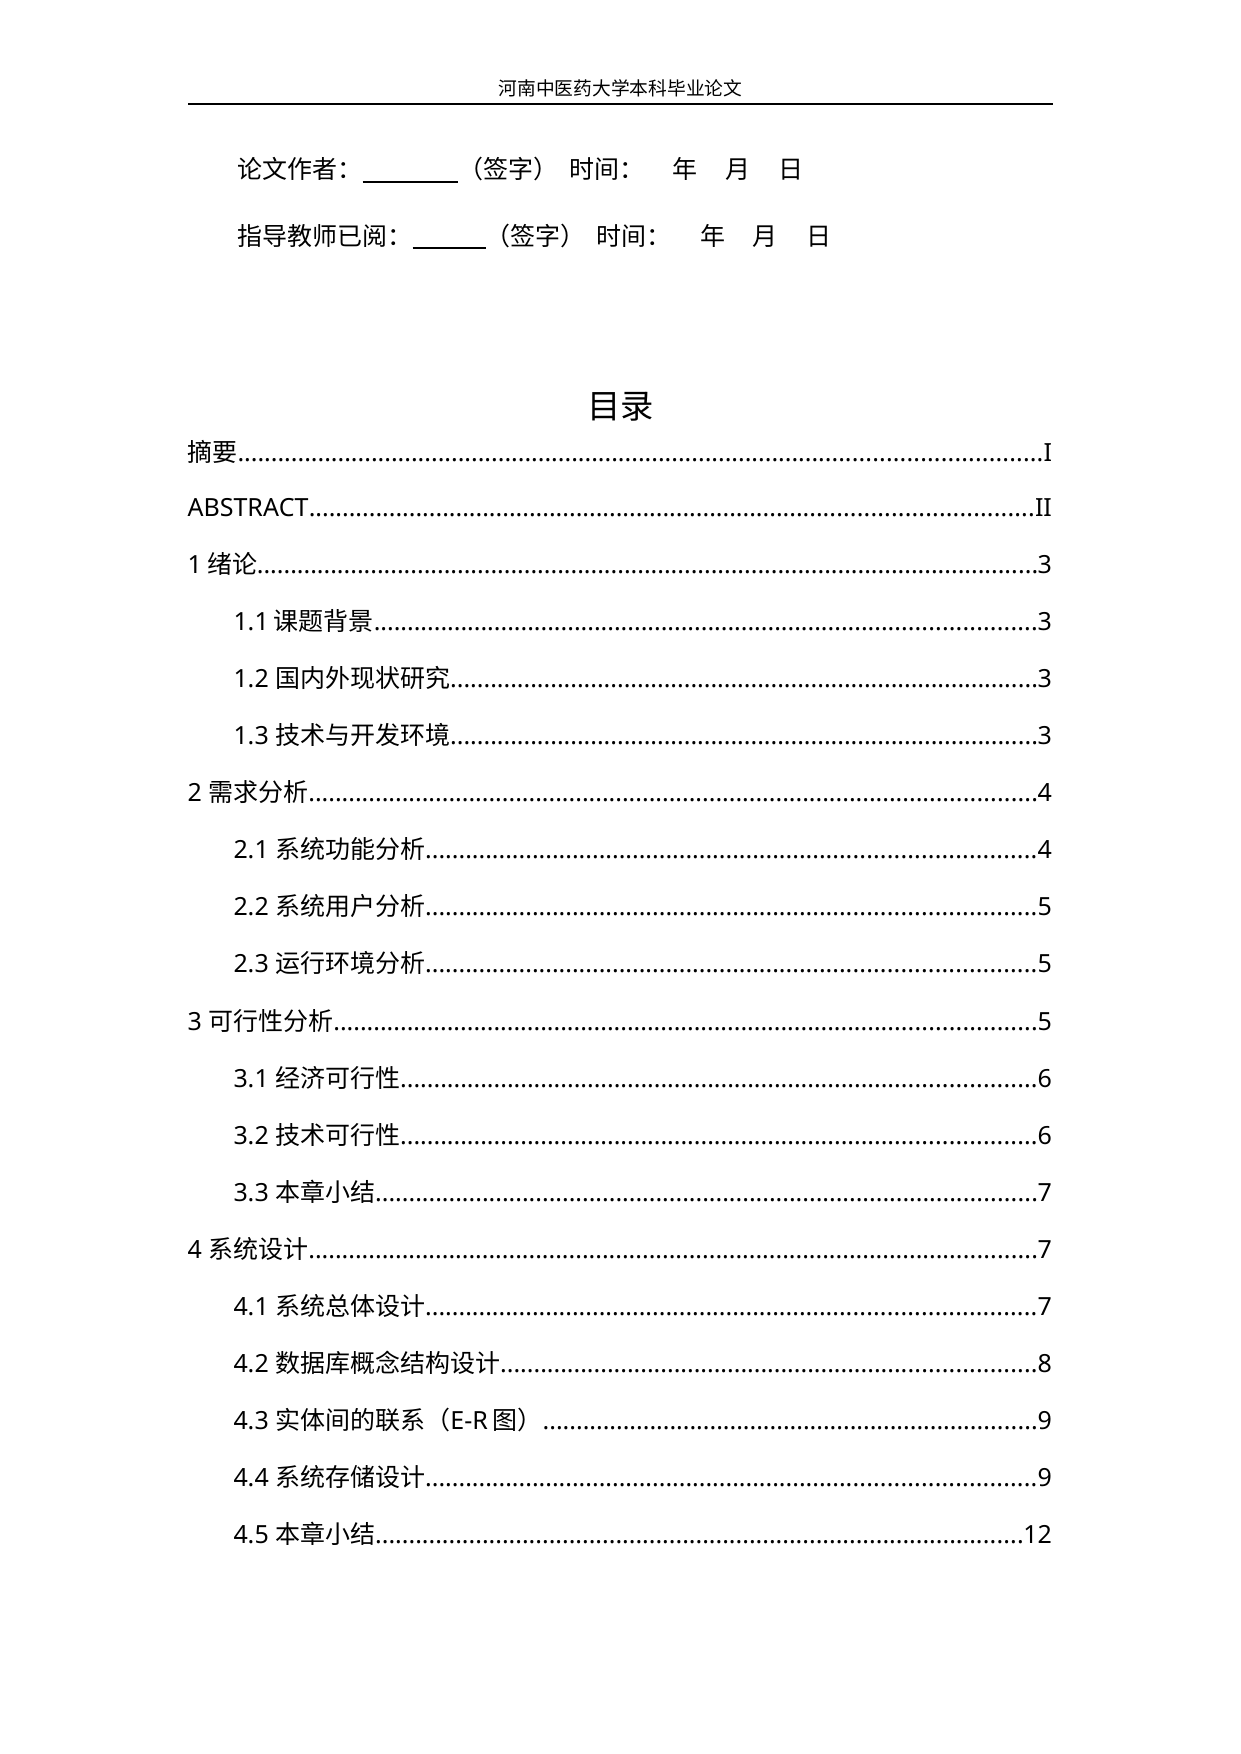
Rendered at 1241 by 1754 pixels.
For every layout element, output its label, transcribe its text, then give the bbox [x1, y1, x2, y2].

text 指导教师已阅： （签字） 时间： 年 月 日 [187, 216, 1053, 252]
text 论文作者： （签字） 时间： 年 月 日 [187, 150, 1053, 186]
